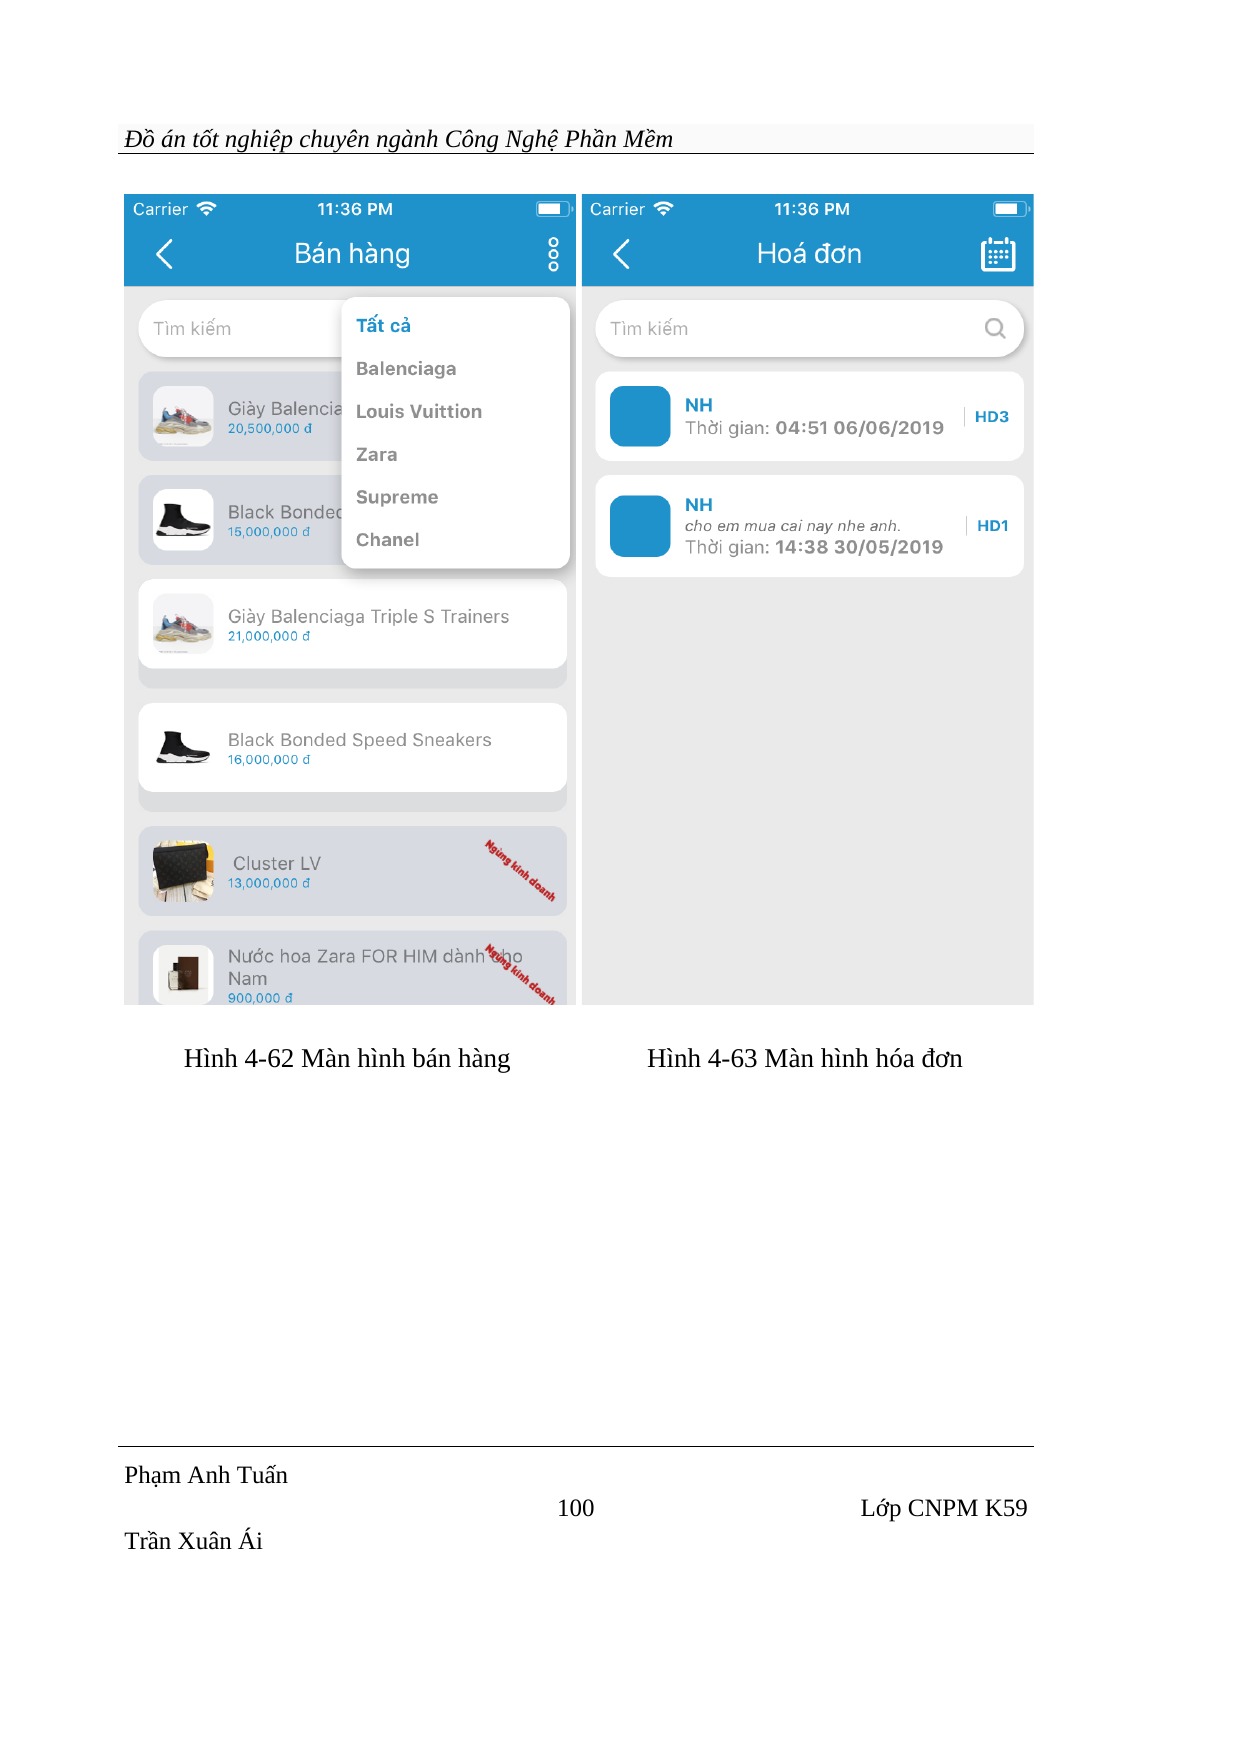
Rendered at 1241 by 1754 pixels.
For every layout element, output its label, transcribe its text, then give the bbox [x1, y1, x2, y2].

picture [124, 194, 576, 1005]
picture [581, 194, 1034, 1005]
table_cell Hình - Màn hình bán hàng [118, 182, 576, 1102]
table_cell Hình - Màn hình hóa đơn [576, 182, 1034, 1102]
